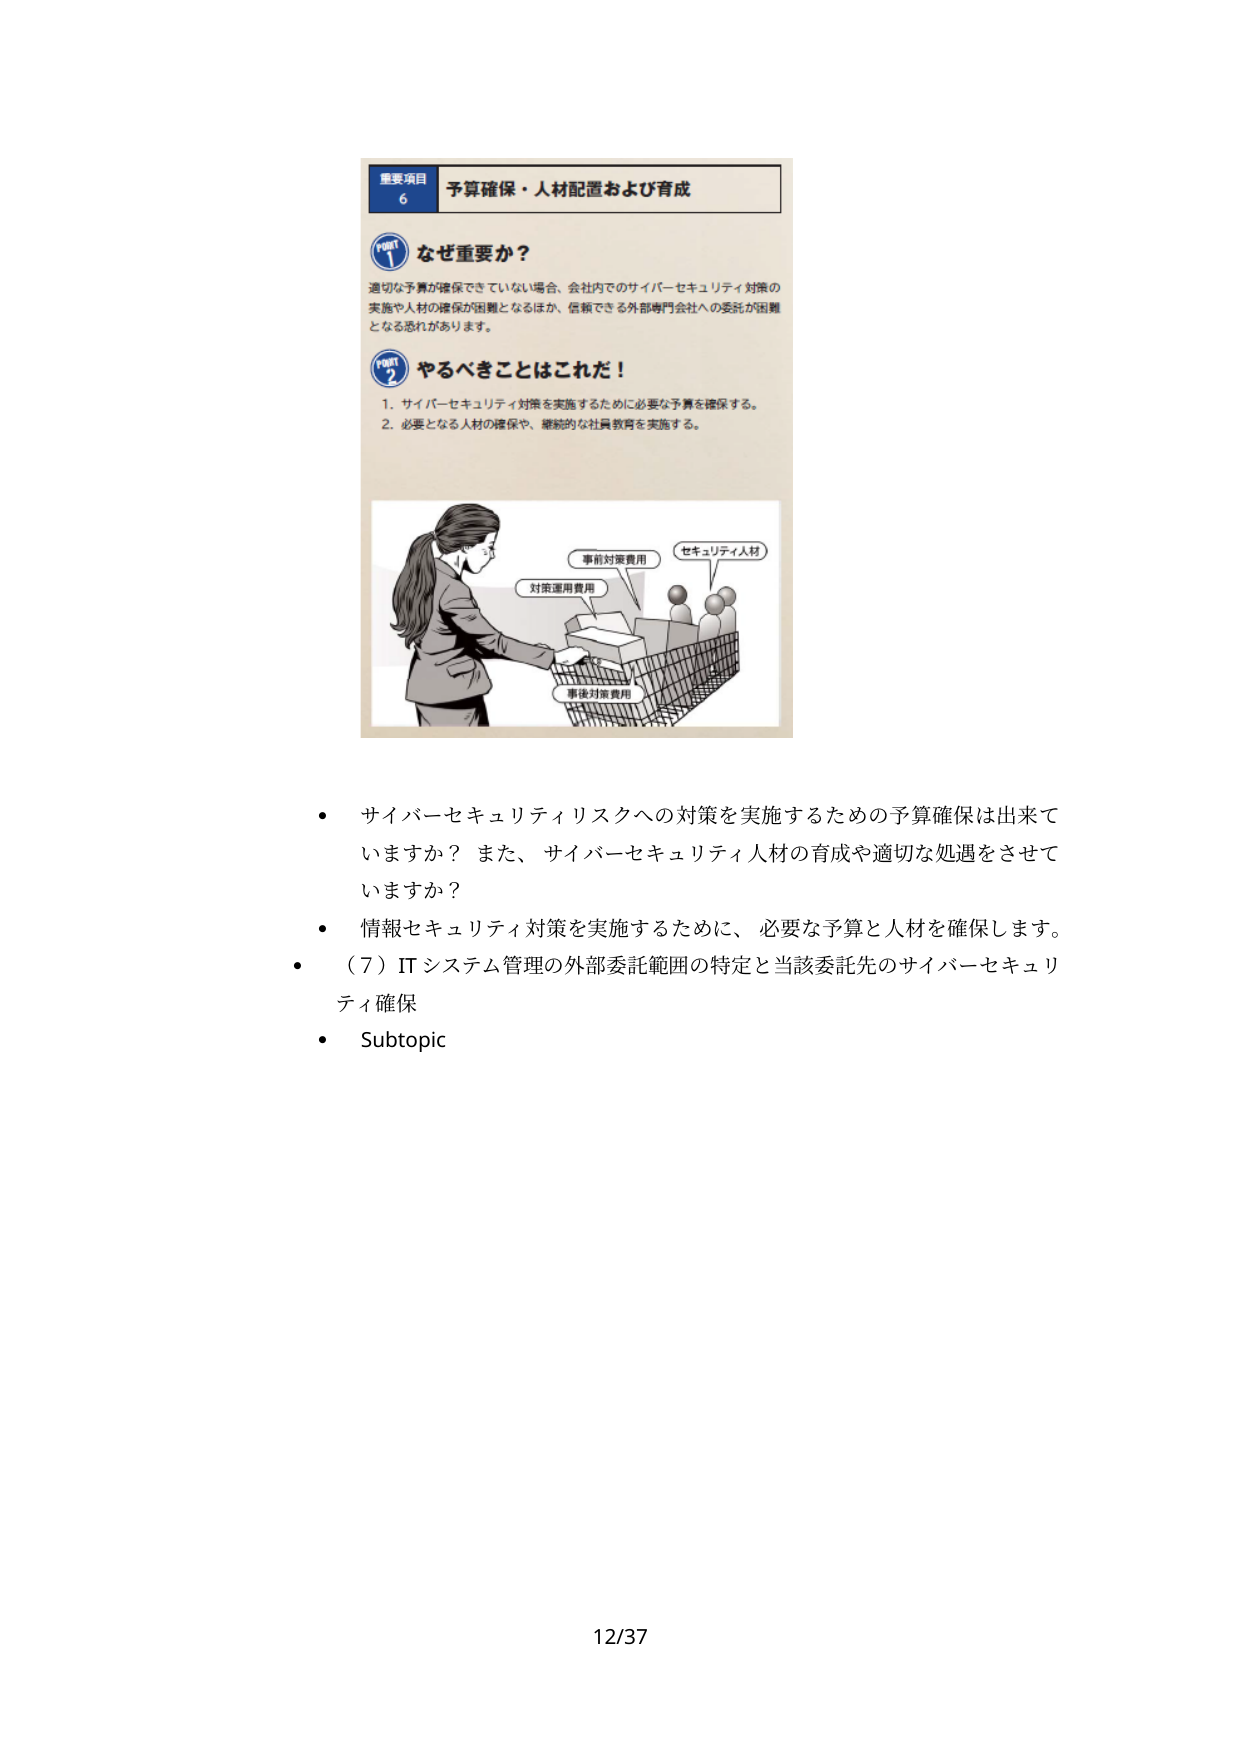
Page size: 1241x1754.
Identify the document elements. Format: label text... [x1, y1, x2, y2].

list （７）ITシステム管理の外部委託範囲の特定と当該委託先のサイバーセキュリティ確保 [294, 946, 1063, 1021]
list サイバーセキュリティリスクへの対策を実施するための予算確保は出来ていますか？ また、 サイバーセキュリティ人材の育成や適切な処遇をさせていますか？ [319, 796, 1063, 908]
list 情報セキュリティ対策を実施するために、 必要な予算と人材を確保します。 [319, 908, 1063, 946]
list Subtopic [319, 1021, 1063, 1058]
picture [360, 158, 793, 738]
